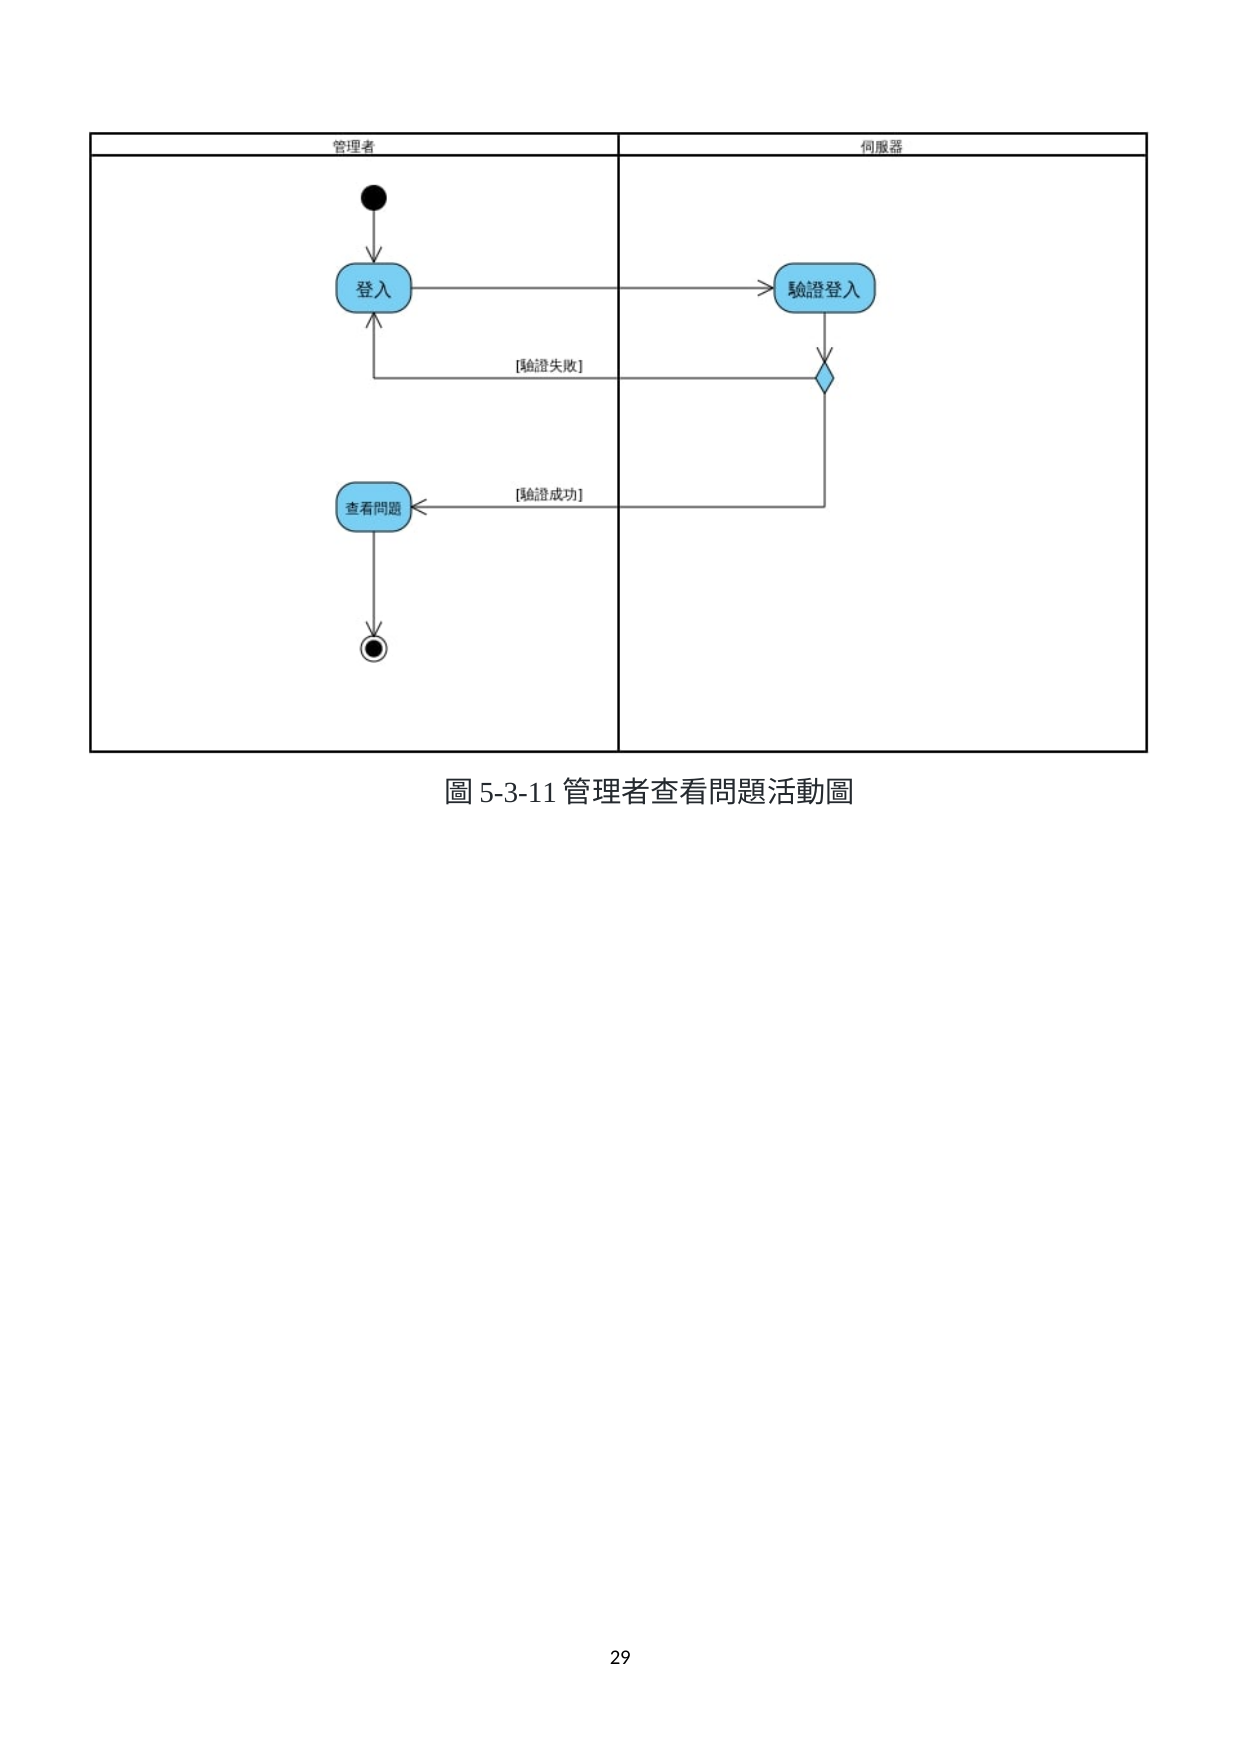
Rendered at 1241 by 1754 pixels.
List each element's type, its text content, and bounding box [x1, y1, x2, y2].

picture [88, 131, 1152, 757]
text 圖5-3-11管理者查看問題活動圖 [89, 769, 1152, 811]
